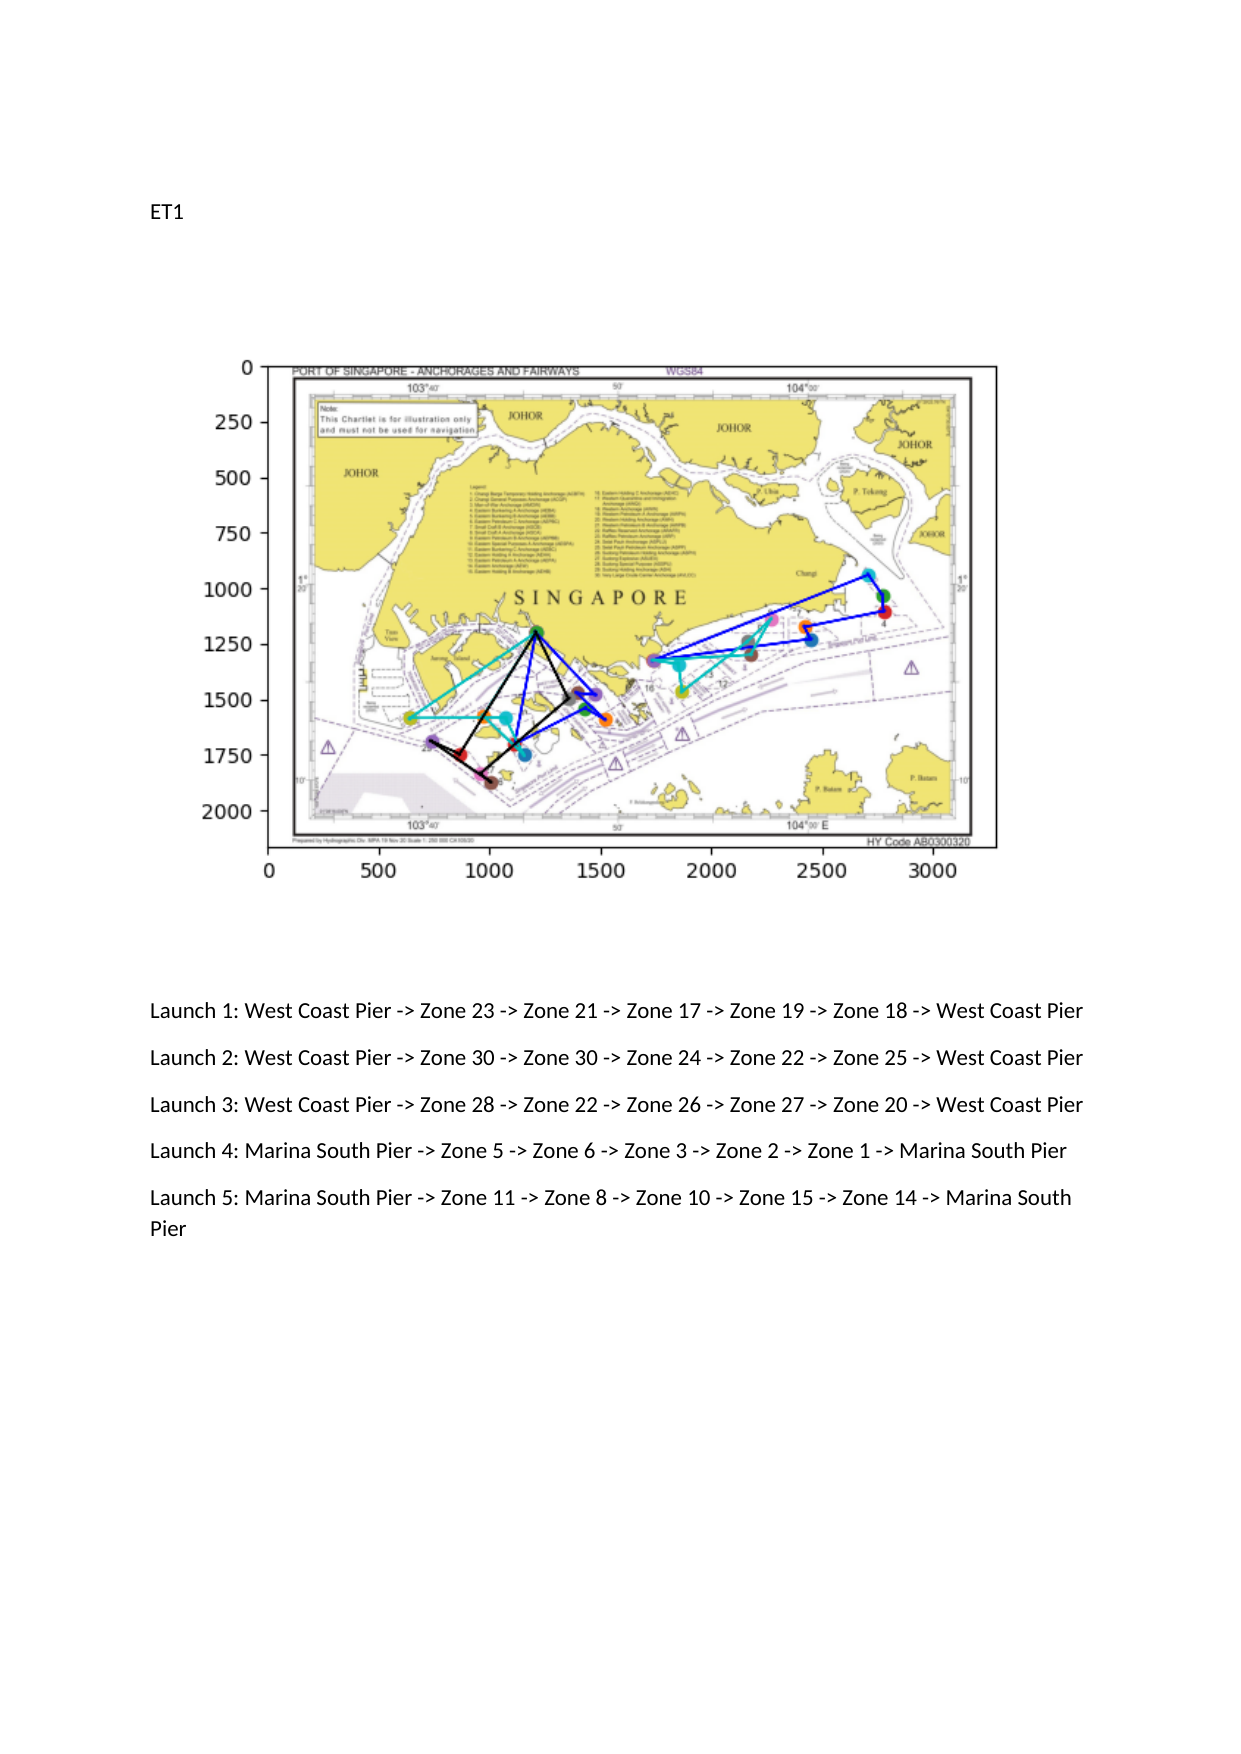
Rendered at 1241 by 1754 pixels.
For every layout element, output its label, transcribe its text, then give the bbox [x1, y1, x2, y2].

picture [150, 250, 1087, 953]
text ET1 [150, 197, 1090, 225]
text Launch 5: Marina South Pier -> Zone 11 -> Zone 8 -> Zone 10 -> Zone 15 -> Zone 14 -> Marina South Pier [150, 1183, 1090, 1242]
text Launch 2: West Coast Pier -> Zone 30 -> Zone 30 -> Zone 24 -> Zone 22 -> Zone 25 -> West Coast Pier [150, 1043, 1090, 1071]
text Launch 3: West Coast Pier -> Zone 28 -> Zone 22 -> Zone 26 -> Zone 27 -> Zone 20 -> West Coast Pier [150, 1090, 1090, 1118]
text Launch 4: Marina South Pier -> Zone 5 -> Zone 6 -> Zone 3 -> Zone 2 -> Zone 1 -> Marina South Pier [150, 1137, 1090, 1164]
